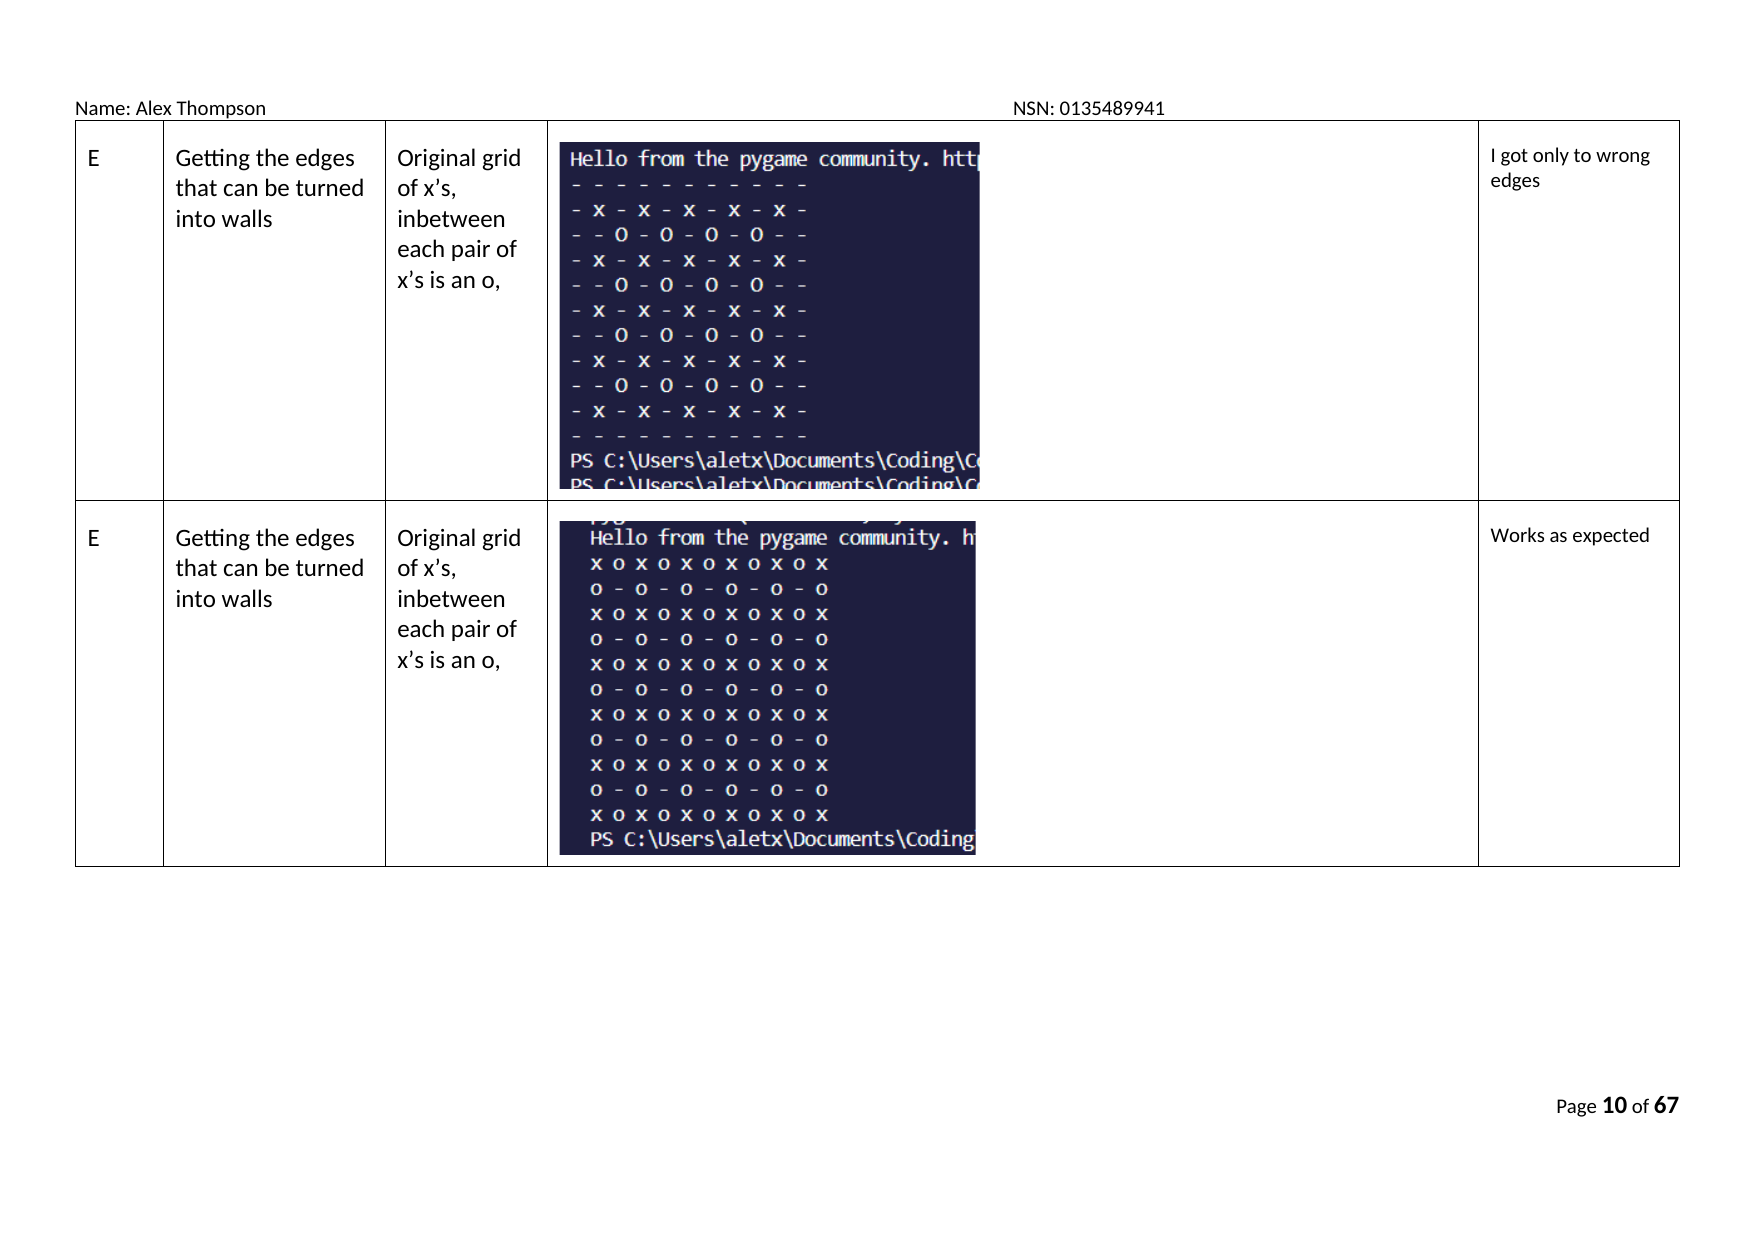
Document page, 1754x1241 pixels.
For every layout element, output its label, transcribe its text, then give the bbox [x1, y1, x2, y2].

table_cell Getting the edges that can be turned into walls [164, 121, 385, 500]
table_cell Original grid of x’s, inbetween each pair of x’s is an o, [386, 501, 547, 866]
table_cell [548, 121, 1478, 500]
table_cell E [76, 501, 163, 866]
table_cell Getting the edges that can be turned into walls [164, 501, 385, 866]
picture [559, 521, 976, 855]
table_cell [548, 501, 1478, 866]
table_cell E [76, 121, 163, 500]
table_cell Works as expected [1479, 501, 1679, 866]
table_cell I got only to wrong edges [1479, 121, 1679, 500]
picture [559, 142, 980, 489]
table_cell Original grid of x’s, inbetween each pair of x’s is an o, [386, 121, 547, 500]
